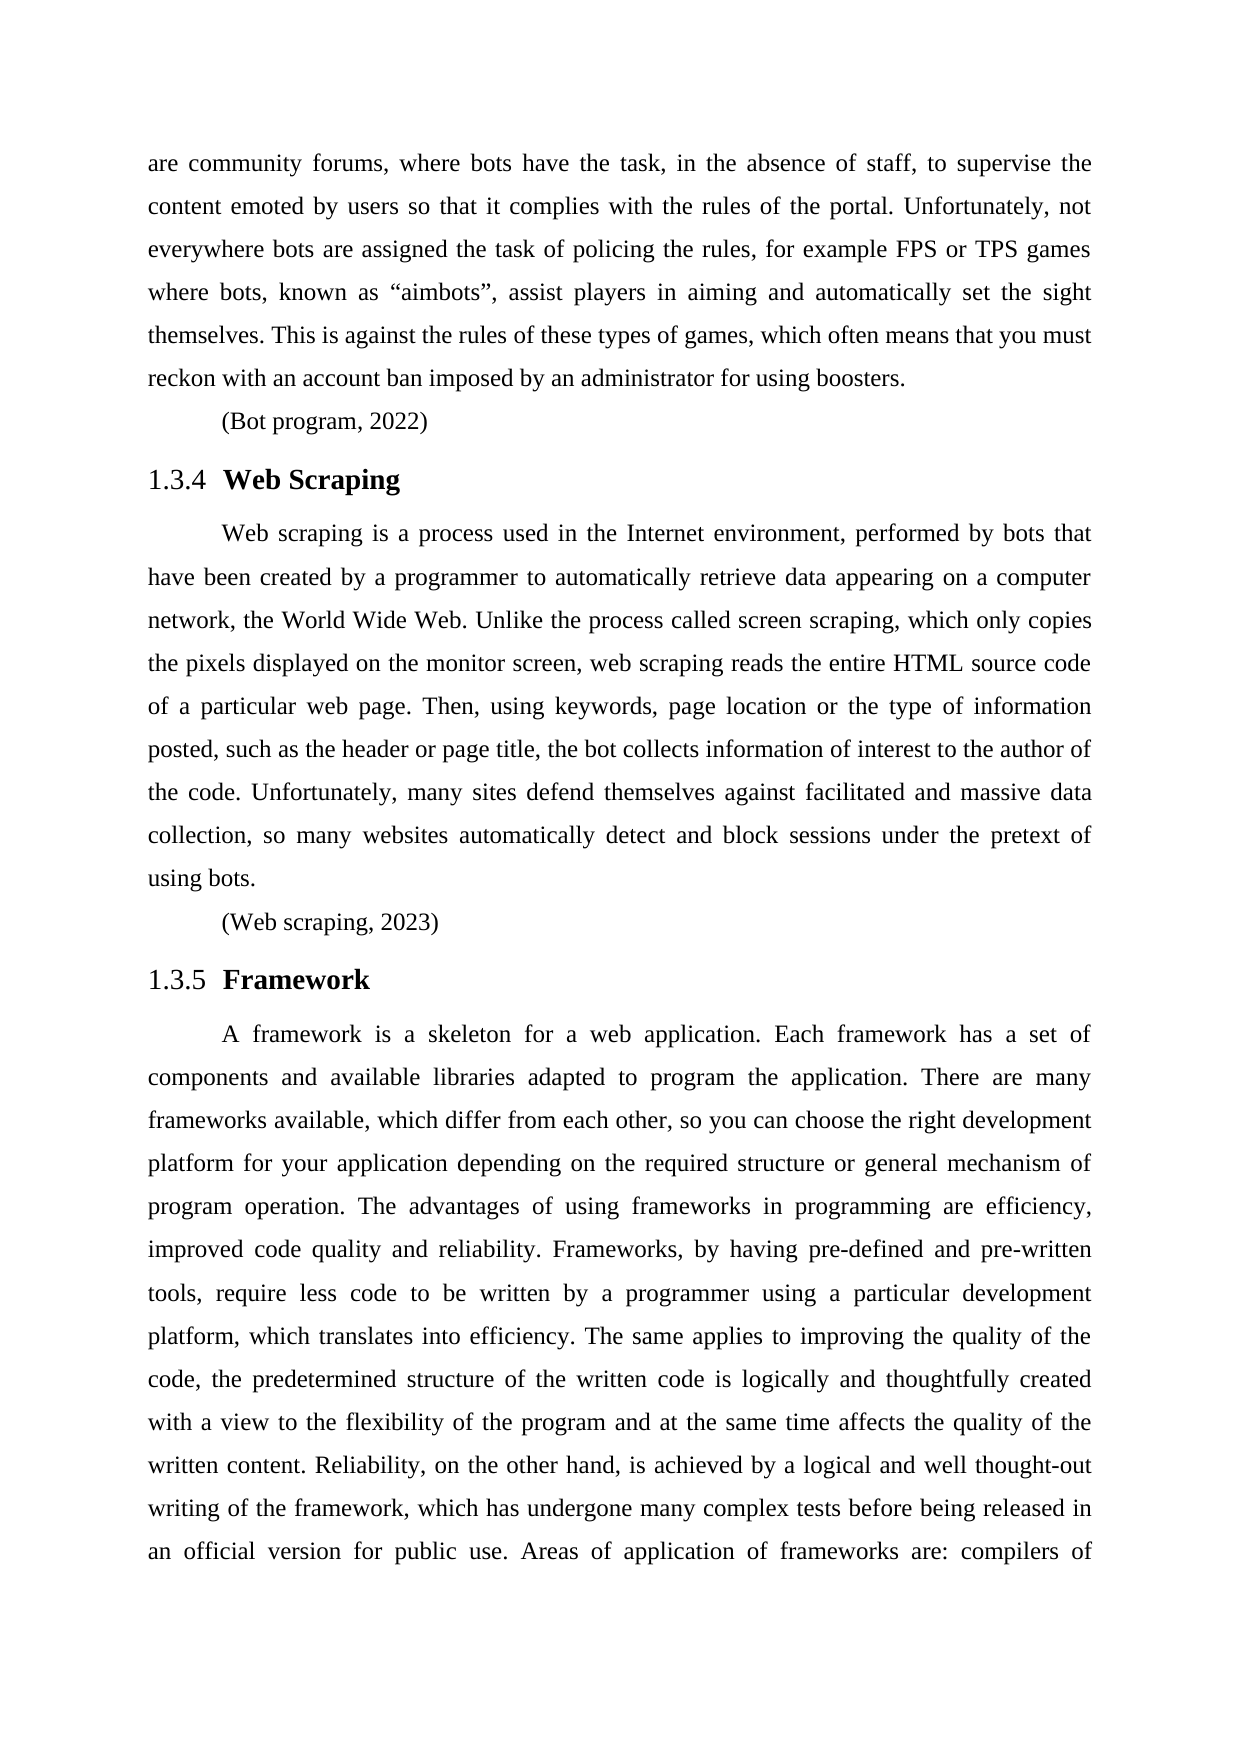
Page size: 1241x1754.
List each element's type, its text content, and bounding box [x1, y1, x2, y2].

subtitle Web Scraping [148, 462, 1093, 496]
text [148, 1019, 1093, 1565]
subtitle Framework [148, 962, 1093, 996]
text Web scraping is a process used in the Internet environment, performed by bots that have been created by a programmer to automatically retrieve data appearing on a computer network, the World Wide Web. Unlike the process called screen scraping, which only copies the pixels displayed on the monitor screen, web scraping reads the entire HTML source code of a particular web page. Then, using keywords, page location or the type of information posted, such as the header or page title, the bot collects information of interest to the author of the code. Unfortunately, many sites defend themselves against facilitated and massive data collection, so many websites automatically detect and block sessions under the pretext of using bots. [148, 518, 1093, 892]
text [148, 148, 1093, 392]
